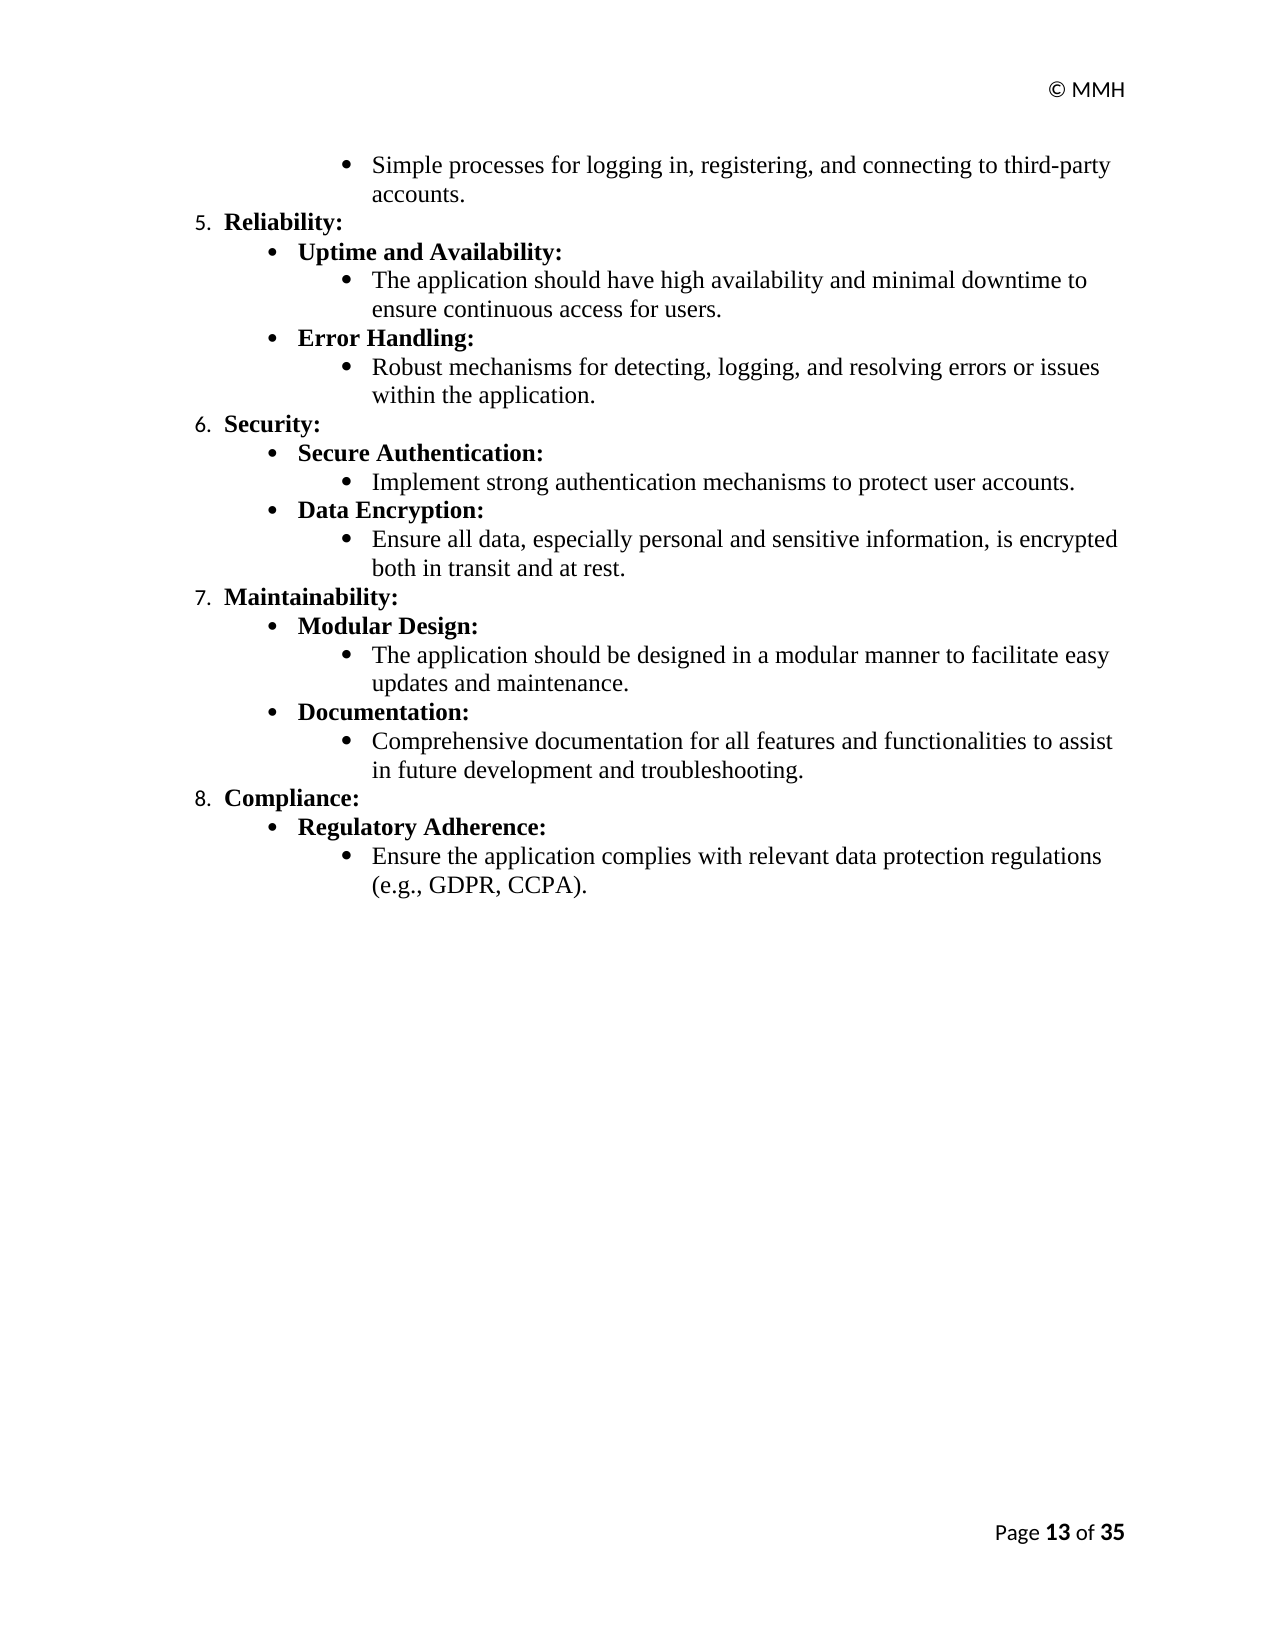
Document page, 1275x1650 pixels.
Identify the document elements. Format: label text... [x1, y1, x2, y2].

list Ensure the application complies with relevant data protection regulations (e.g., GDPR, CCPA). [342, 841, 1125, 899]
list Documentation: [268, 697, 1125, 726]
list Simple processes for logging in, registering, and connecting to third-party accounts. [342, 150, 1125, 207]
list The application should be designed in a modular manner to facilitate easy updates and maintenance. [342, 640, 1125, 697]
list Compliance: [194, 783, 1125, 812]
list Secure Authentication: [268, 438, 1125, 467]
list Ensure all data, especially personal and sensitive information, is encrypted both in transit and at rest. [342, 524, 1125, 582]
list Maintainability: [194, 582, 1125, 611]
list Uptime and Availability: [268, 237, 1125, 265]
list Error Handling: [268, 323, 1125, 352]
list Modular Design: [268, 611, 1125, 640]
list Robust mechanisms for detecting, logging, and resolving errors or issues within the application. [342, 352, 1125, 409]
list Regulatory Adherence: [268, 812, 1125, 841]
list The application should have high availability and minimal downtime to ensure continuous access for users. [342, 265, 1125, 323]
list Implement strong authentication mechanisms to protect user accounts. [342, 467, 1125, 496]
list Security: [194, 409, 1125, 438]
list Reliability: [194, 207, 1125, 237]
list Comprehensive documentation for all features and functionalities to assist in future development and troubleshooting. [342, 726, 1125, 783]
list Data Encryption: [268, 496, 1125, 524]
